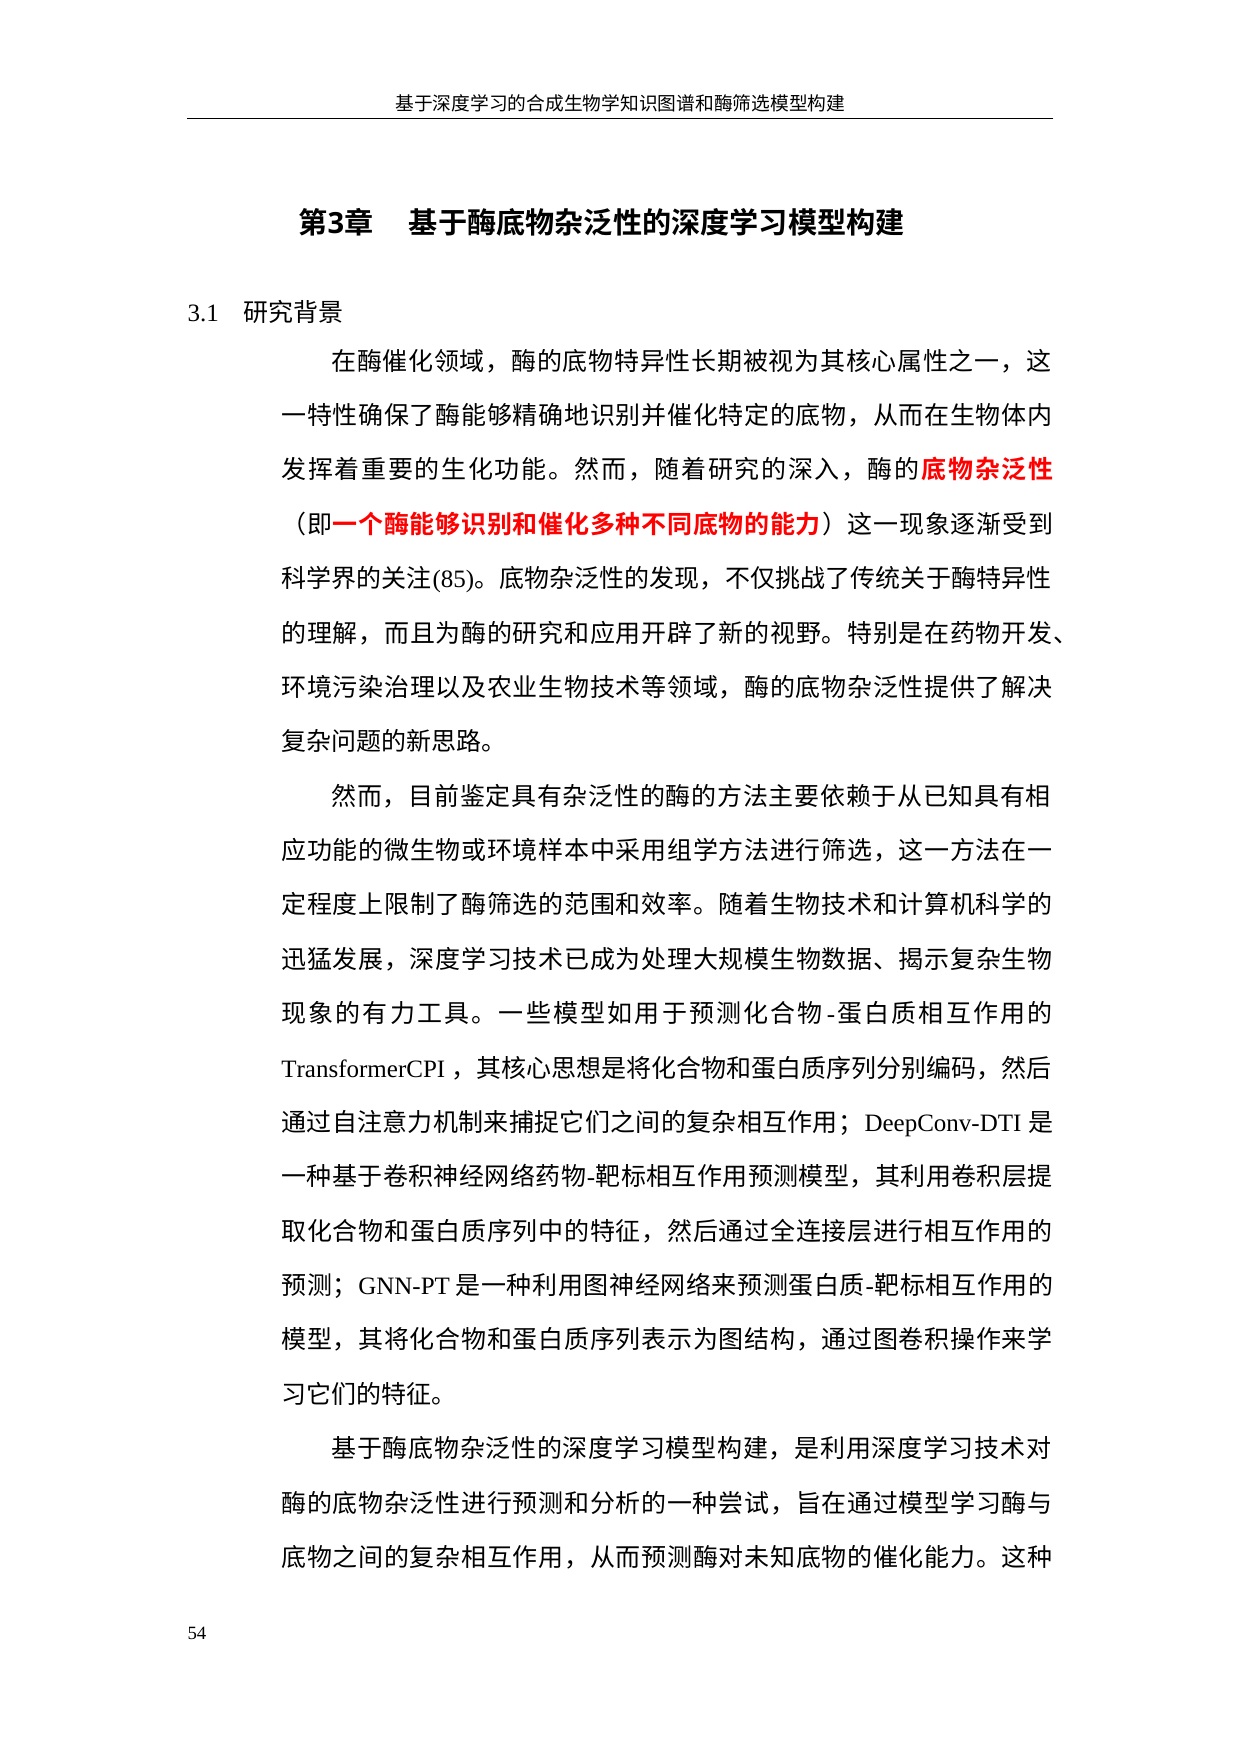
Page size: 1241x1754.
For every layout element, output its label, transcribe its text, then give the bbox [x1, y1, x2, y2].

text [281, 1429, 1053, 1574]
subtitle 基于酶底物杂泛性的深度学习模型构建 [187, 200, 1053, 242]
text 在酶催化领域，酶的底物特异性长期被视为其核心属性之一，这一特性确保了酶能够精确地识别并催化特定的底物，从而在生物体内发挥着重要的生化功能。然而，随着研究的深入，酶的底物杂泛性（即一个酶能够识别和催化多种不同底物的能力）这一现象逐渐受到科学界的关注(85)。底物杂泛性的发现，不仅挑战了传统关于酶特异性的理解，而且为酶的研究和应用开辟了新的视野。特别是在药物开发、环境污染治理以及农业生物技术等领域，酶的底物杂泛性提供了解决复杂问题的新思路。 [281, 341, 1053, 758]
subtitle 3.1 研究背景 [187, 292, 1053, 329]
text 然而，目前鉴定具有杂泛性的酶的方法主要依赖于从已知具有相应功能的微生物或环境样本中采用组学方法进行筛选，这一方法在一定程度上限制了酶筛选的范围和效率。随着生物技术和计算机科学的迅猛发展，深度学习技术已成为处理大规模生物数据、揭示复杂生物现象的有力工具。一些模型如用于预测化合物-蛋白质相互作用的TransformerCPI ，其核心思想是将化合物和蛋白质序列分别编码，然后通过自注意力机制来捕捉它们之间的复杂相互作用；DeepConv-DTI 是一种基于卷积神经网络药物-靶标相互作用预测模型，其利用卷积层提取化合物和蛋白质序列中的特征，然后通过全连接层进行相互作用的预测；GNN-PT是一种利用图神经网络来预测蛋白质-靶标相互作用的模型，其将化合物和蛋白质序列表示为图结构，通过图卷积操作来学习它们的特征。 [281, 776, 1053, 1411]
